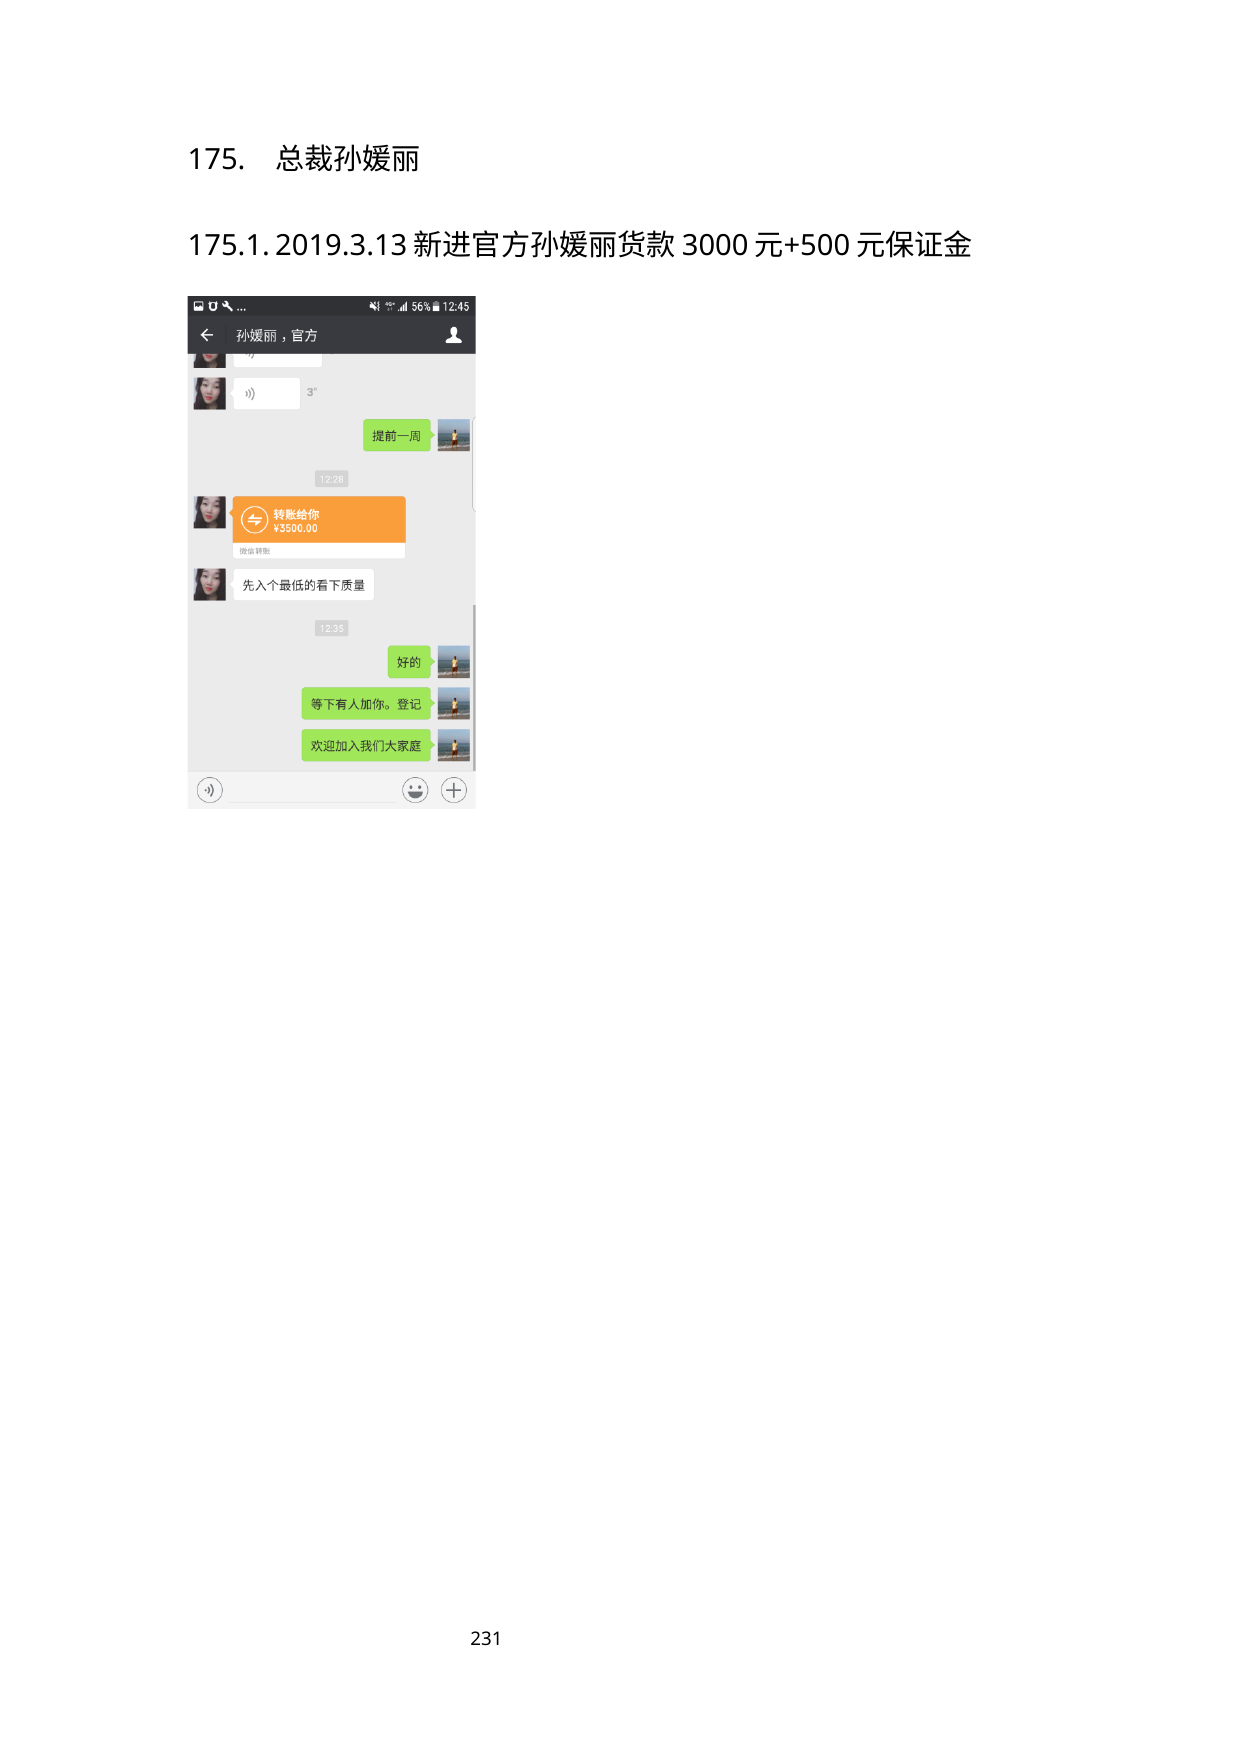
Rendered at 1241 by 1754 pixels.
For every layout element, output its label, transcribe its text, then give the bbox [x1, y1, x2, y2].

subtitle 总裁孙媛丽 [187, 124, 1053, 189]
subtitle 2019.3.13新进官方孙媛丽货款3000元+500元保证金 [187, 210, 1053, 275]
picture [187, 296, 476, 809]
